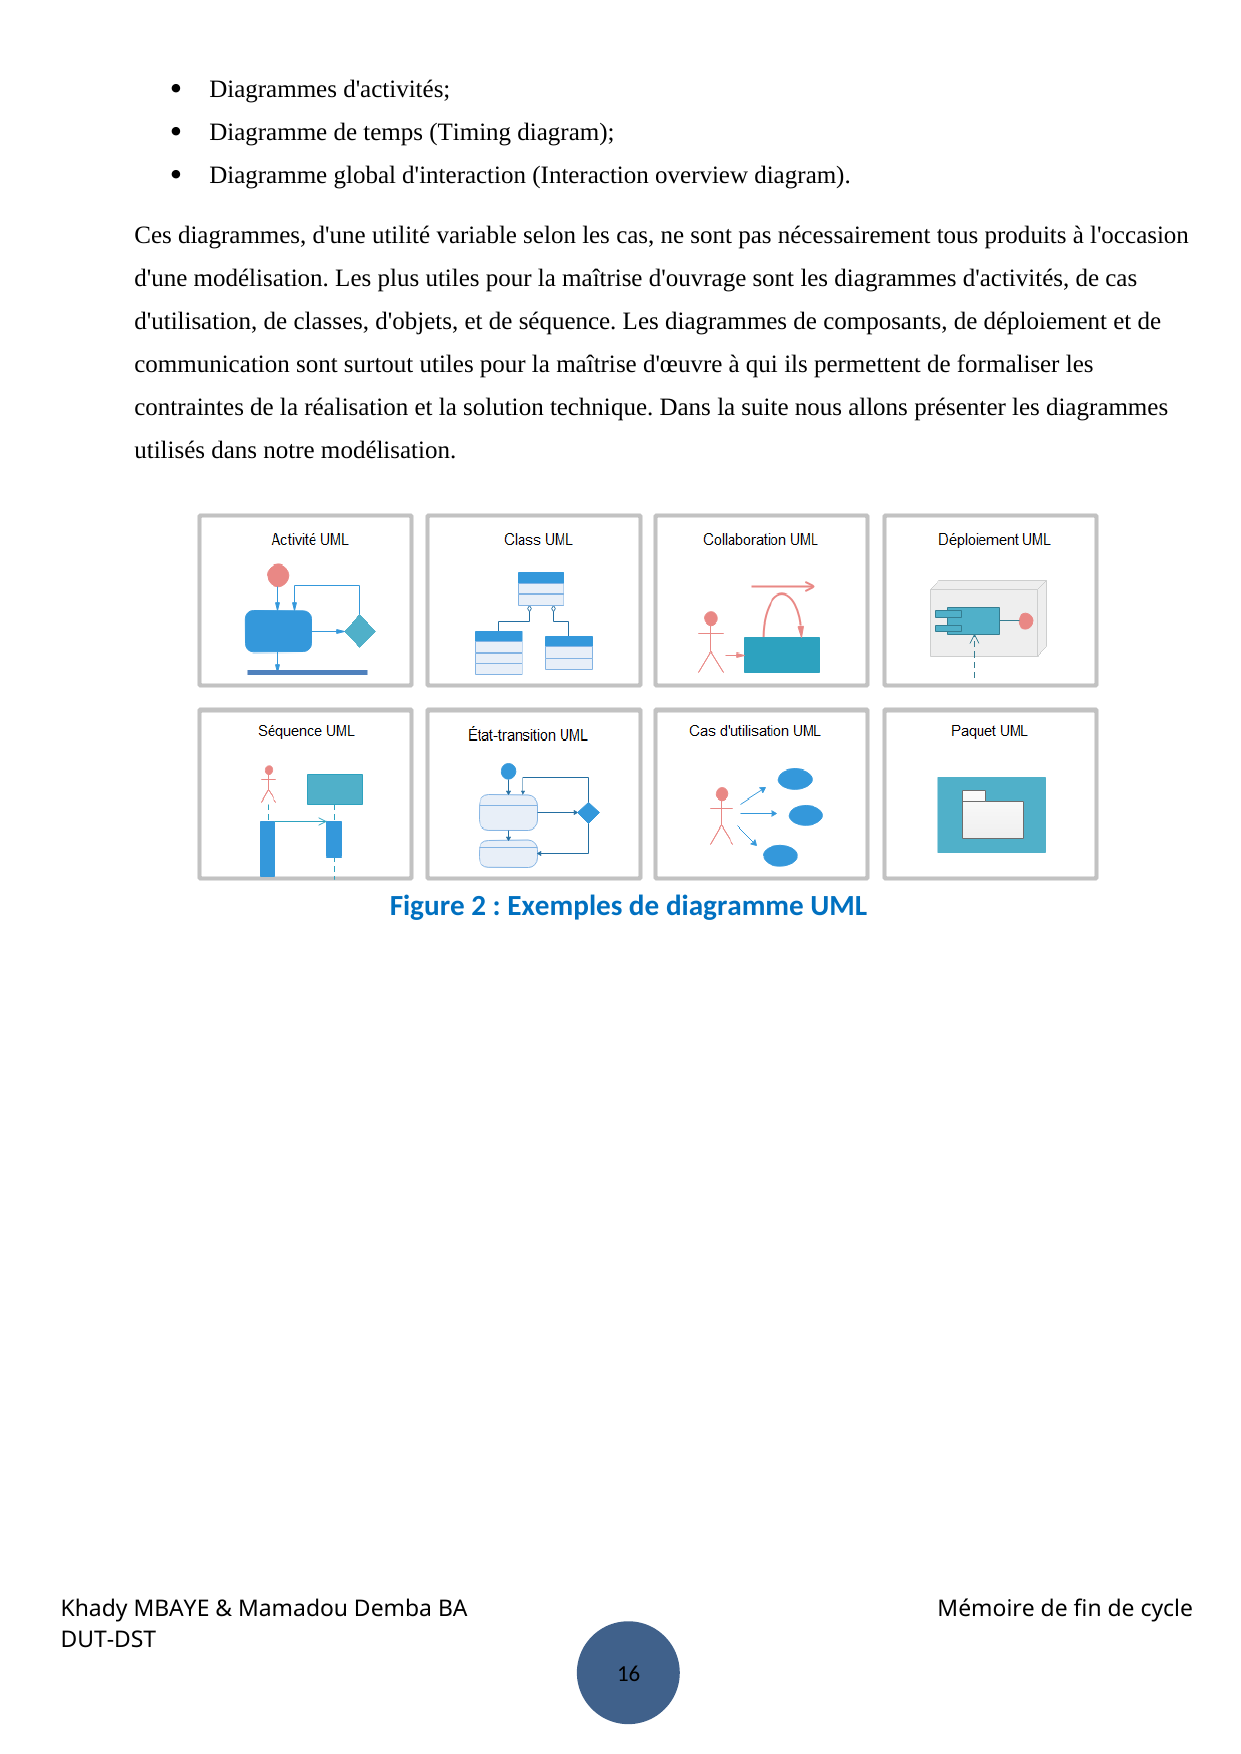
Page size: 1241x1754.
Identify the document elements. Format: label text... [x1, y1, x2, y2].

text Figure 2 : Exemples de diagramme UML [60, 887, 1196, 923]
picture [191, 507, 1104, 887]
list Diagramme de temps (Timing diagram); [172, 117, 1196, 146]
list Diagramme global d'interaction (Interaction overview diagram). [172, 160, 1196, 189]
list Diagrammes d'activités; [172, 74, 1196, 103]
text Ces diagrammes, d'une utilité variable selon les cas, ne sont pas nécessairement tous produits à l'occasion d'une modélisation. Les plus utiles pour la maîtrise d'ouvrage sont les diagrammes d'activités, de cas d'utilisation, de classes, d'objets, et de séquence. Les diagrammes de composants, de déploiement et de communication sont surtout utiles pour la maîtrise d'œuvre à qui ils permettent de formaliser les contraintes de la réalisation et la solution technique. Dans la suite nous allons présenter les diagrammes utilisés dans notre modélisation. [134, 220, 1196, 464]
